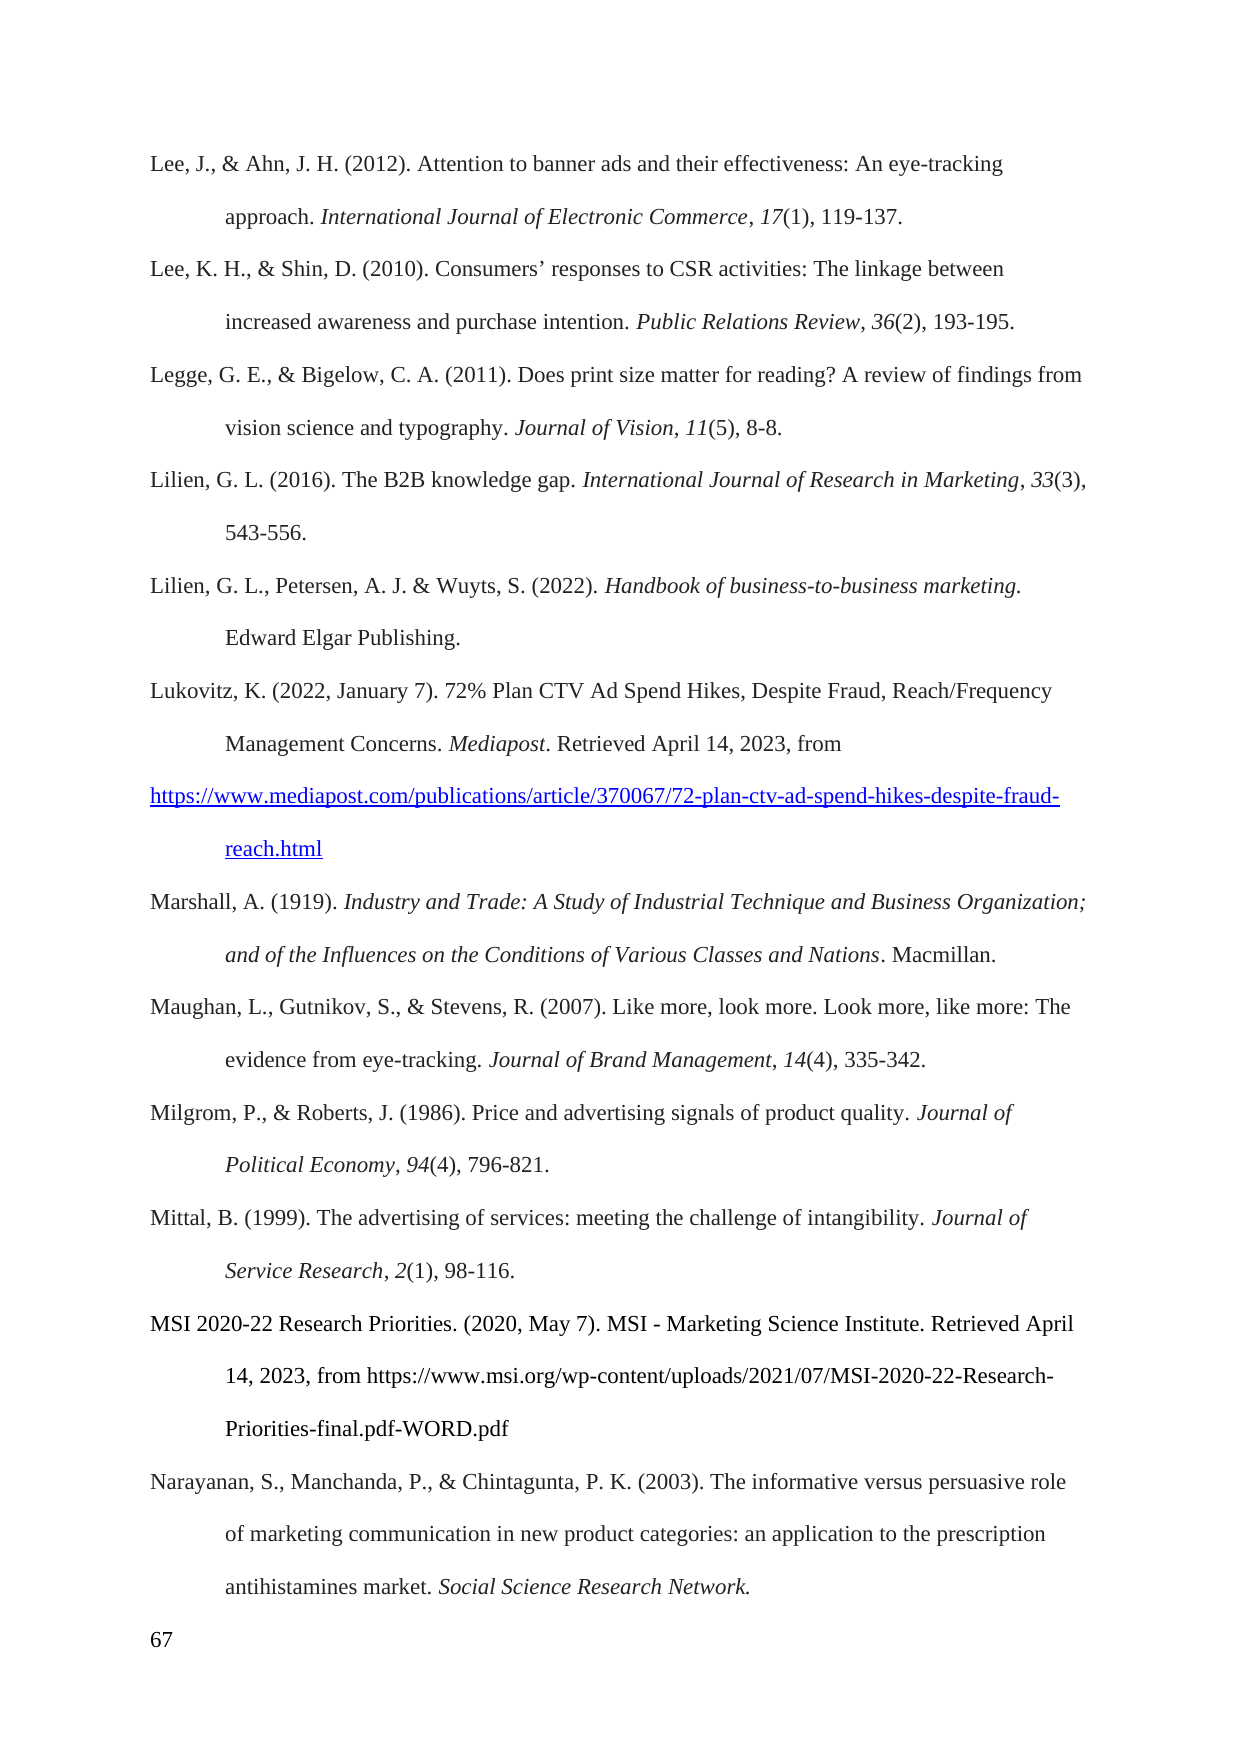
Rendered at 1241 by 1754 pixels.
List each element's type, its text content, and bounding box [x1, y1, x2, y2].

text Lukovitz, K. (2022, January 7). 72% Plan CTV Ad Spend Hikes, Despite Fraud, Reach/Frequency Management Concerns. Mediapost. Retrieved April 14, 2023, from [150, 677, 1090, 756]
text Maughan, L., Gutnikov, S., & Stevens, R. (2007). Like more, look more. Look more, like more: The evidence from eye-tracking. Journal of Brand Management, 14(4), 335-342. [150, 993, 1090, 1072]
text MSI 2020-22 Research Priorities. (2020, May 7). MSI - Marketing Science Institute. Retrieved April 14, 2023, from https://www.msi.org/wp-content/uploads/2021/07/MSI-2020-22-Research-Priorities-final.pdf-WORD.pdf [150, 1309, 1090, 1441]
text https://www.mediapost.com/publications/article/370067/72-plan-ctv-ad-spend-hikes-despite-fraud-reach.html [150, 782, 1090, 862]
text Legge, G. E., & Bigelow, C. A. (2011). Does print size matter for reading? A review of findings from vision science and typography. Journal of Vision, 11(5), 8-8. [150, 361, 1090, 440]
text Lilien, G. L. (2016). The B2B knowledge gap. International Journal of Research in Marketing, 33(3), 543-556. [150, 466, 1090, 545]
text Mittal, B. (1999). The advertising of services: meeting the challenge of intangibility. Journal of Service Research, 2(1), 98-116. [150, 1204, 1090, 1283]
text Lilien, G. L., Petersen, A. J. & Wuyts, S. (2022). Handbook of business-to-business marketing. Edward Elgar Publishing. [150, 572, 1090, 651]
text Marshall, A. (1919). Industry and Trade: A Study of Industrial Technique and Business Organization; and of the Influences on the Conditions of Various Classes and Nations. Macmillan. [150, 888, 1090, 967]
text Milgrom, P., & Roberts, J. (1986). Price and advertising signals of product quality. Journal of Political Economy, 94(4), 796-821. [150, 1099, 1090, 1178]
text Lee, K. H., & Shin, D. (2010). Consumers’ responses to CSR activities: The linkage between increased awareness and purchase intention. Public Relations Review, 36(2), 193-195. [150, 255, 1090, 334]
text Narayanan, S., Manchanda, P., & Chintagunta, P. K. (2003). The informative versus persuasive role of marketing communication in new product categories: an application to the prescription antihistamines market. Social Science Research Network. [150, 1468, 1090, 1599]
text Lee, J., & Ahn, J. H. (2012). Attention to banner ads and their effectiveness: An eye-tracking approach. International Journal of Electronic Commerce, 17(1), 119-137. [150, 150, 1090, 229]
